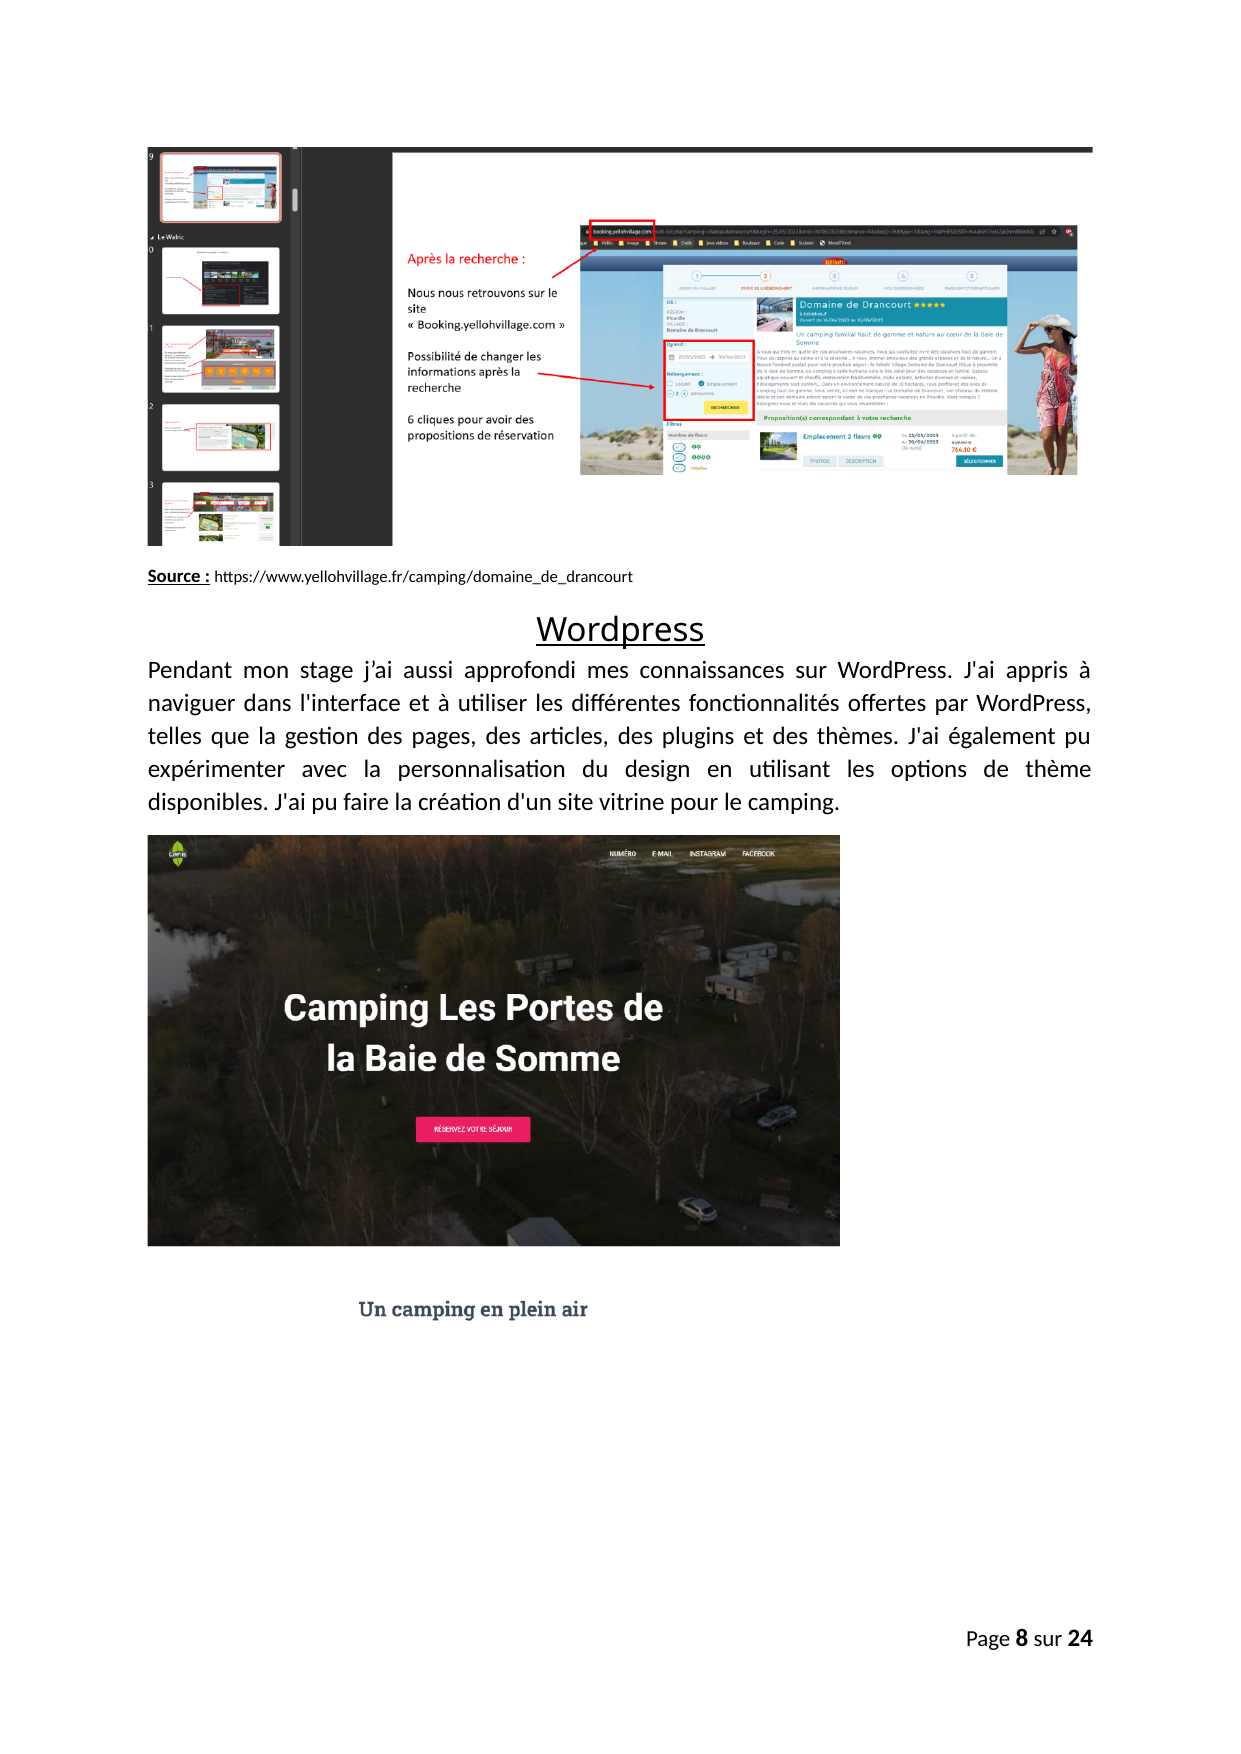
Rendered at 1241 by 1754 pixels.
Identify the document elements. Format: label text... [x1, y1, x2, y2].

text Pendant mon stage j’ai aussi approfondi mes connaissances sur WordPress. J'ai appris à naviguer dans l'interface et à utiliser les différentes fonctionnalités offertes par WordPress, telles que la gestion des pages, des articles, des plugins et des thèmes. J'ai également pu expérimenter avec la personnalisation du design en utilisant les options de thème disponibles. J'ai pu faire la création d'un site vitrine pour le camping. [148, 654, 1093, 816]
picture [147, 835, 840, 1323]
text Source : https://www.yellohvillage.fr/camping/domaine_de_drancourt [148, 564, 1093, 587]
subtitle Wordpress [148, 605, 1093, 651]
picture [147, 147, 1093, 546]
